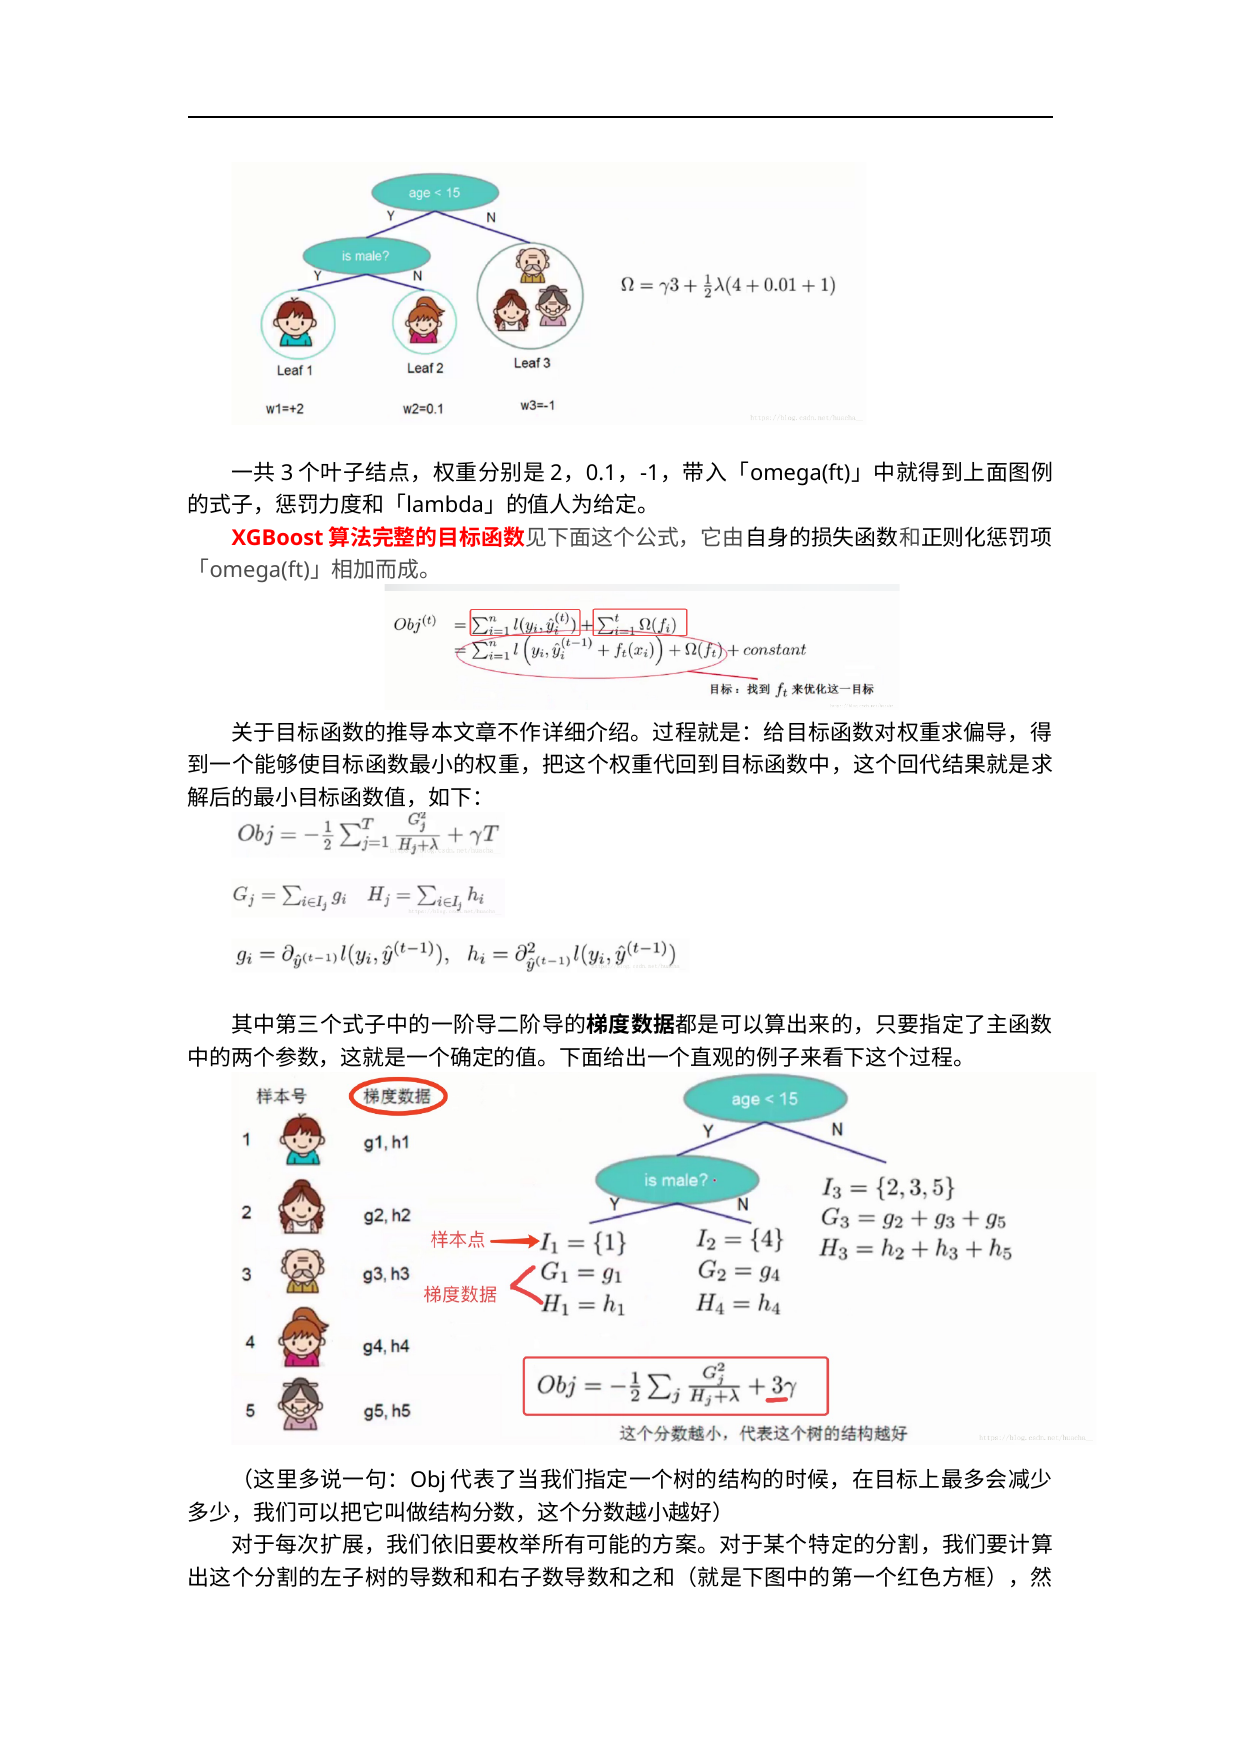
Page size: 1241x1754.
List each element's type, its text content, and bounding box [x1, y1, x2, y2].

picture [231, 162, 867, 425]
text 关于目标函数的推导本文章不作详细介绍。过程就是：给目标函数对权重求偏导，得到一个能够使目标函数最小的权重，把这个权重代回到目标函数中，这个回代结果就是求解后的最小目标函数值，如下： [187, 714, 1053, 812]
picture [384, 584, 900, 710]
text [187, 1527, 1053, 1592]
text 其中第三个式子中的一阶导二阶导的梯度数据都是可以算出来的，只要指定了主函数中的两个参数，这就是一个确定的值。下面给出一个直观的例子来看下这个过程。 [187, 1007, 1053, 1072]
picture [231, 1072, 1097, 1445]
text （这里多说一句：Obj代表了当我们指定一个树的结构的时候，在目标上最多会减少多少，我们可以把它叫做结构分数，这个分数越小越好） [187, 1462, 1053, 1527]
picture [231, 812, 697, 976]
text XGBoost算法完整的目标函数见下面这个公式，它由自身的损失函数和正则化惩罚项「omega(ft)」相加而成。 [187, 519, 1053, 584]
text 一共3个叶子结点，权重分别是2，0.1，-1，带入「omega(ft)」中就得到上面图例的式子，惩罚力度和「lambda」的值人为给定。 [187, 454, 1053, 519]
